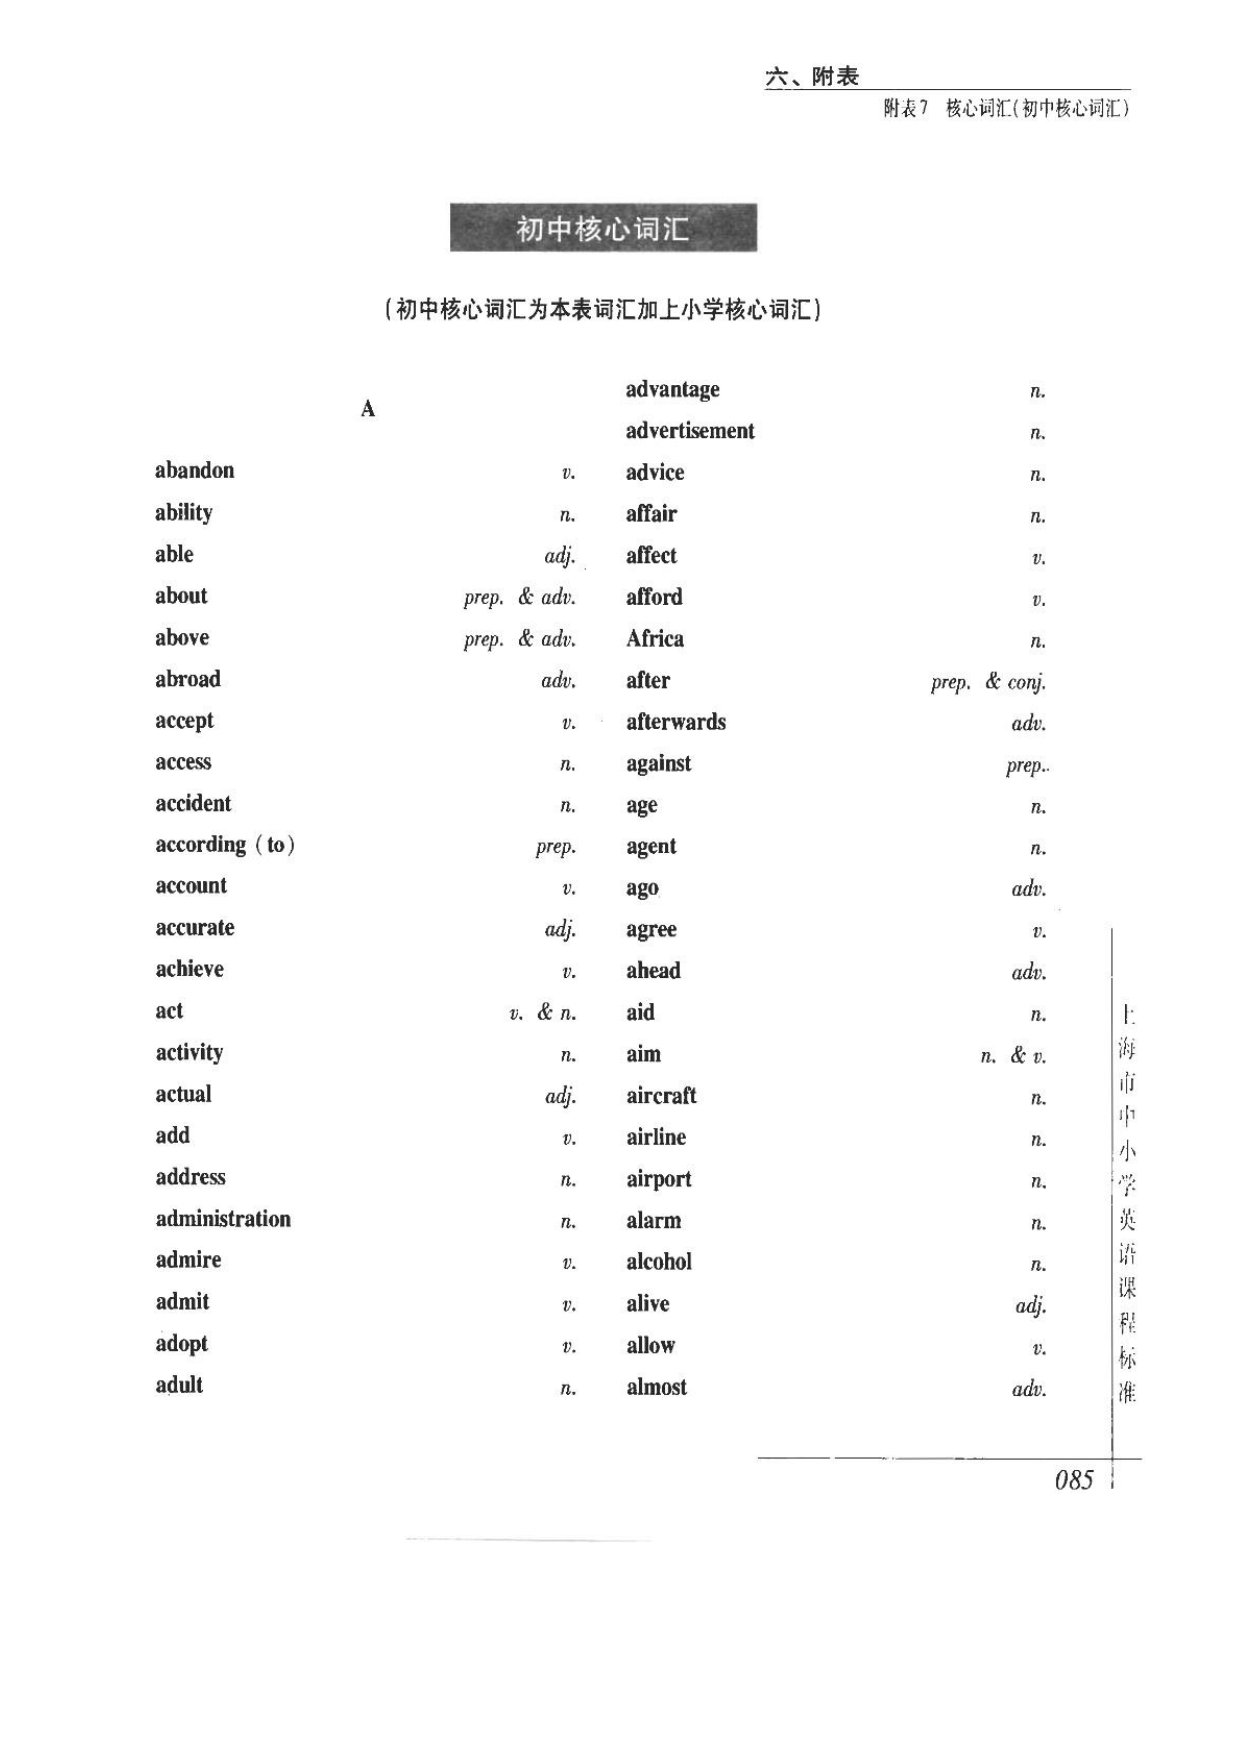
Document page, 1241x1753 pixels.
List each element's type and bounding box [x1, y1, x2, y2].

picture [404, 1535, 653, 1543]
picture [153, 63, 1149, 1494]
